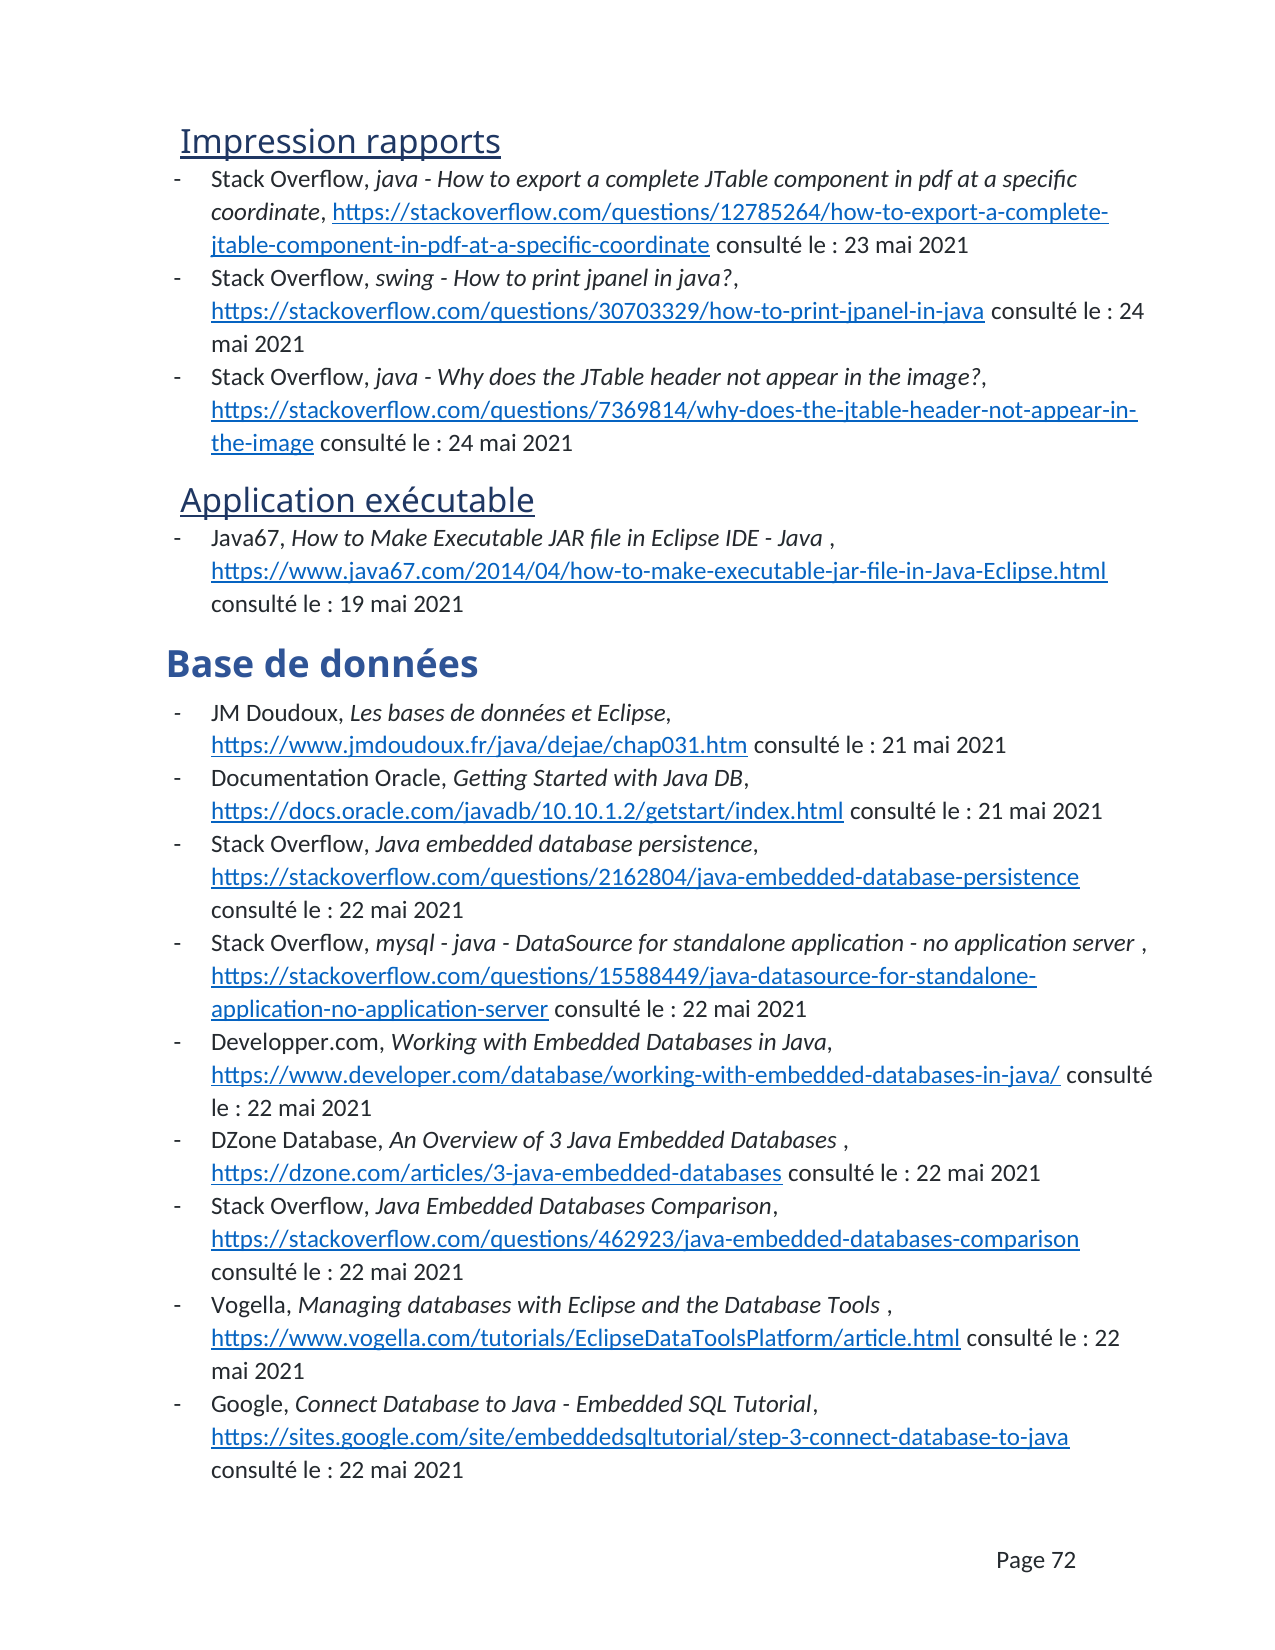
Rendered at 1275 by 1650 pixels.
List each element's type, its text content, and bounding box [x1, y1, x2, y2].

list Java67, How to Make Executable JAR file in Eclipse IDE - Java , https://www.java67.com/2014/04/how-to-make-executable-jar-file-in-Java-Eclipse.html consulté le : 19 mai 2021 [173, 522, 1157, 618]
list Stack Overflow, swing - How to print jpanel in java?, https://stackoverflow.com/questions/30703329/how-to-print-jpanel-in-java consulté le : 24 mai 2021 [173, 262, 1157, 359]
list JM Doudoux, Les bases de données et Eclipse, https://www.jmdoudoux.fr/java/dejae/chap031.htm consulté le : 21 mai 2021 [173, 697, 1157, 760]
list Vogella, Managing databases with Eclipse and the Database Tools , https://www.vogella.com/tutorials/EclipseDataToolsPlatform/article.html consulté le : 22 mai 2021 [173, 1289, 1157, 1386]
list Developper.com, Working with Embedded Databases in Java, https://www.developer.com/database/working-with-embedded-databases-in-java/ consulté le : 22 mai 2021 [173, 1026, 1157, 1122]
list Stack Overflow, mysql - java - DataSource for standalone application - no application server , https://stackoverflow.com/questions/15588449/java-datasource-for-standalone-application-no-application-server consulté le : 22 mai 2021 [173, 927, 1157, 1023]
subtitle Base de données [165, 637, 1157, 688]
subtitle Application exécutable [180, 476, 1157, 522]
subtitle Impression rapports [180, 118, 1157, 163]
list DZone Database, An Overview of 3 Java Embedded Databases , https://dzone.com/articles/3-java-embedded-databases consulté le : 22 mai 2021 [173, 1124, 1157, 1188]
list Stack Overflow, Java Embedded Databases Comparison, https://stackoverflow.com/questions/462923/java-embedded-databases-comparison consulté le : 22 mai 2021 [173, 1190, 1157, 1287]
list Google, Connect Database to Java - Embedded SQL Tutorial, https://sites.google.com/site/embeddedsqltutorial/step-3-connect-database-to-java consulté le : 22 mai 2021 [173, 1388, 1157, 1484]
list Stack Overflow, java - Why does the JTable header not appear in the image?, https://stackoverflow.com/questions/7369814/why-does-the-jtable-header-not-appear-in-the-image consulté le : 24 mai 2021 [173, 361, 1157, 457]
list Documentation Oracle, Getting Started with Java DB, https://docs.oracle.com/javadb/10.10.1.2/getstart/index.html consulté le : 21 mai 2021 [173, 762, 1157, 826]
list Stack Overflow, java - How to export a complete JTable component in pdf at a specific coordinate, https://stackoverflow.com/questions/12785264/how-to-export-a-complete-jtable-component-in-pdf-at-a-specific-coordinate consulté le : 23 mai 2021 [173, 163, 1157, 260]
list Stack Overflow, Java embedded database persistence, https://stackoverflow.com/questions/2162804/java-embedded-database-persistence consulté le : 22 mai 2021 [173, 828, 1157, 925]
